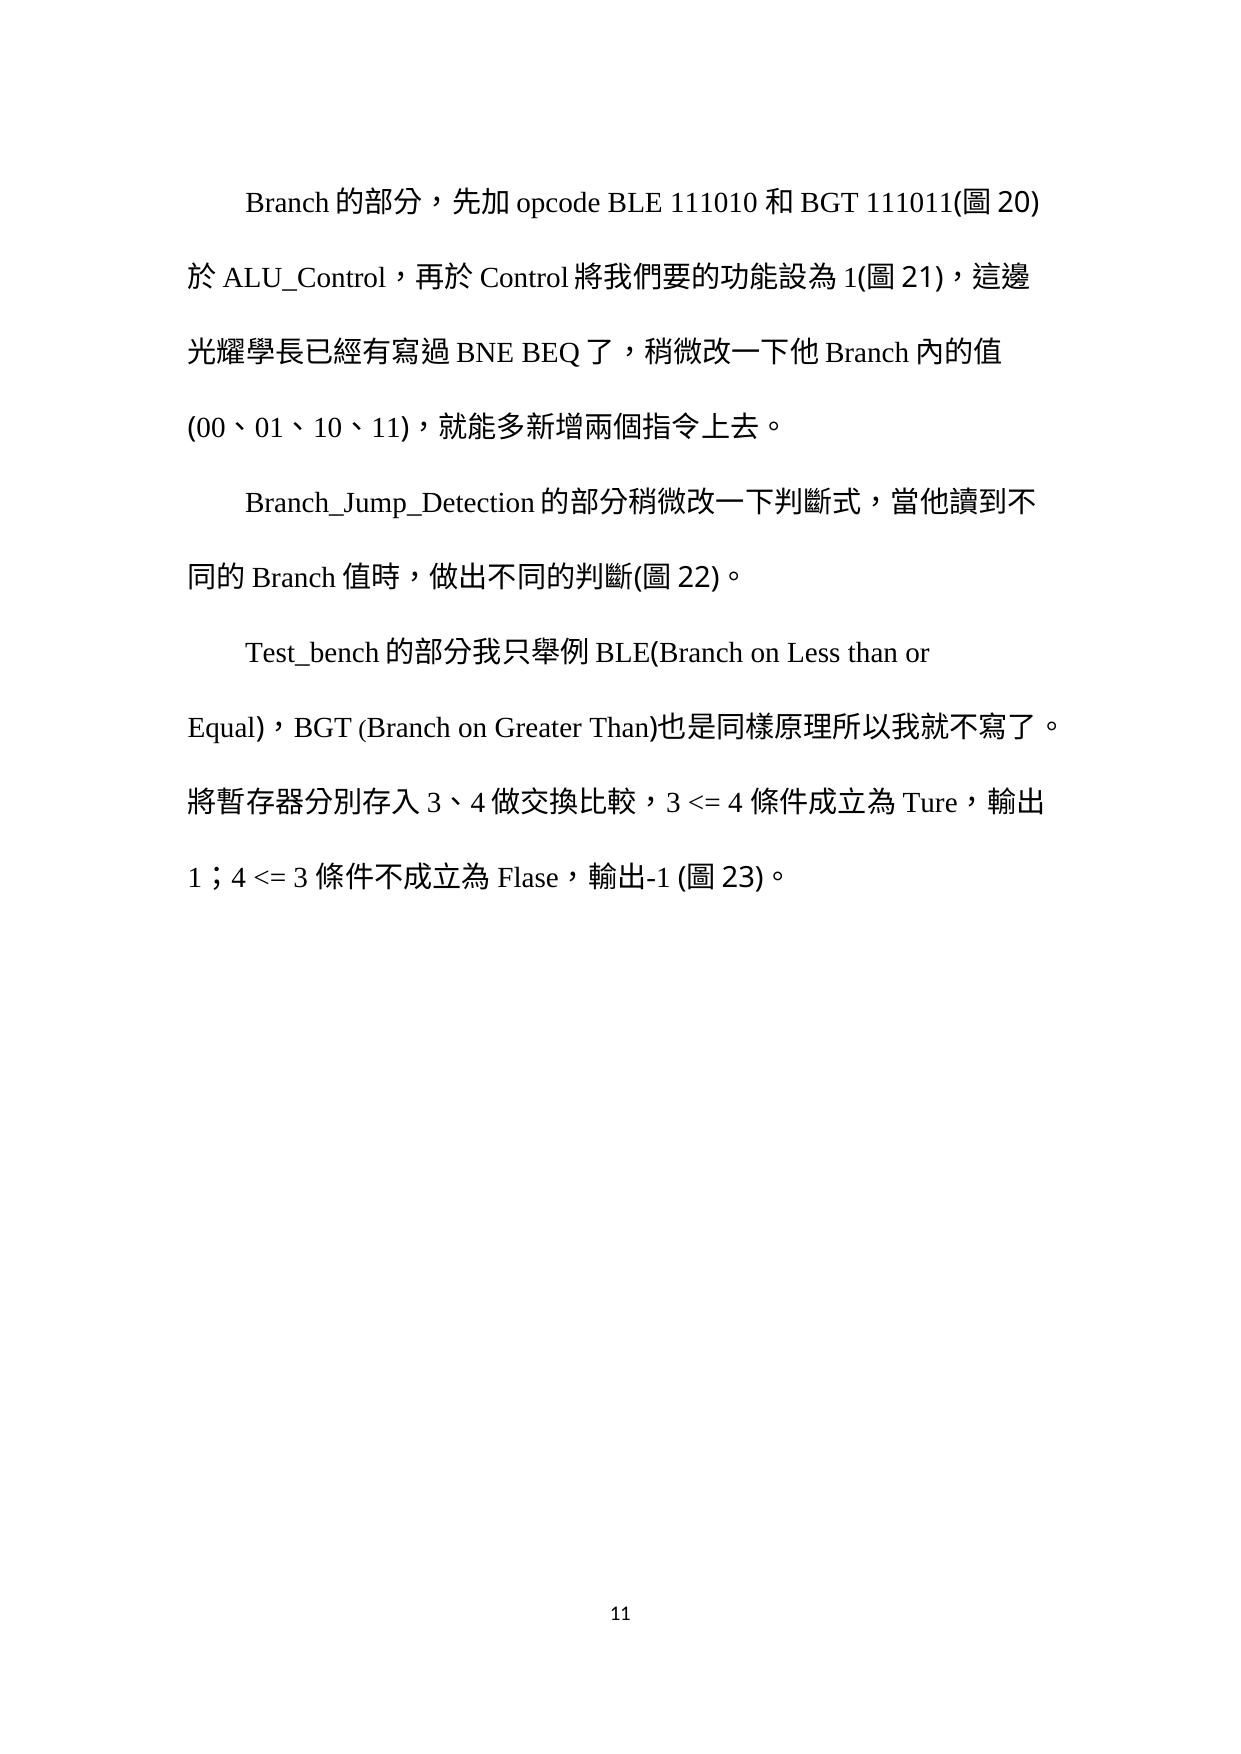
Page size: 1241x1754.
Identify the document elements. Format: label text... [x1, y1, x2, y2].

text Test_bench的部分我只舉例BLE(Branch on Less than or Equal)，BGT (Branch on Greater Than)也是同樣原理所以我就不寫了。將暫存器分別存入3、4做交換比較，3 <= 4 條件成立為 Ture，輸出1；4 <= 3 條件不成立為 Flase，輸出-1 (圖23)。 [187, 612, 1053, 912]
text Branch的部分，先加opcode BLE 111010 和BGT 111011(圖20)於ALU_Control，再於Control將我們要的功能設為1(圖21)，這邊光耀學長已經有寫過BNE BEQ了，稍微改一下他Branch內的值(00、01、10、11)，就能多新增兩個指令上去。 [187, 162, 1053, 462]
text Branch_Jump_Detection的部分稍微改一下判斷式，當他讀到不同的Branch值時，做出不同的判斷(圖22)。 [187, 462, 1053, 612]
